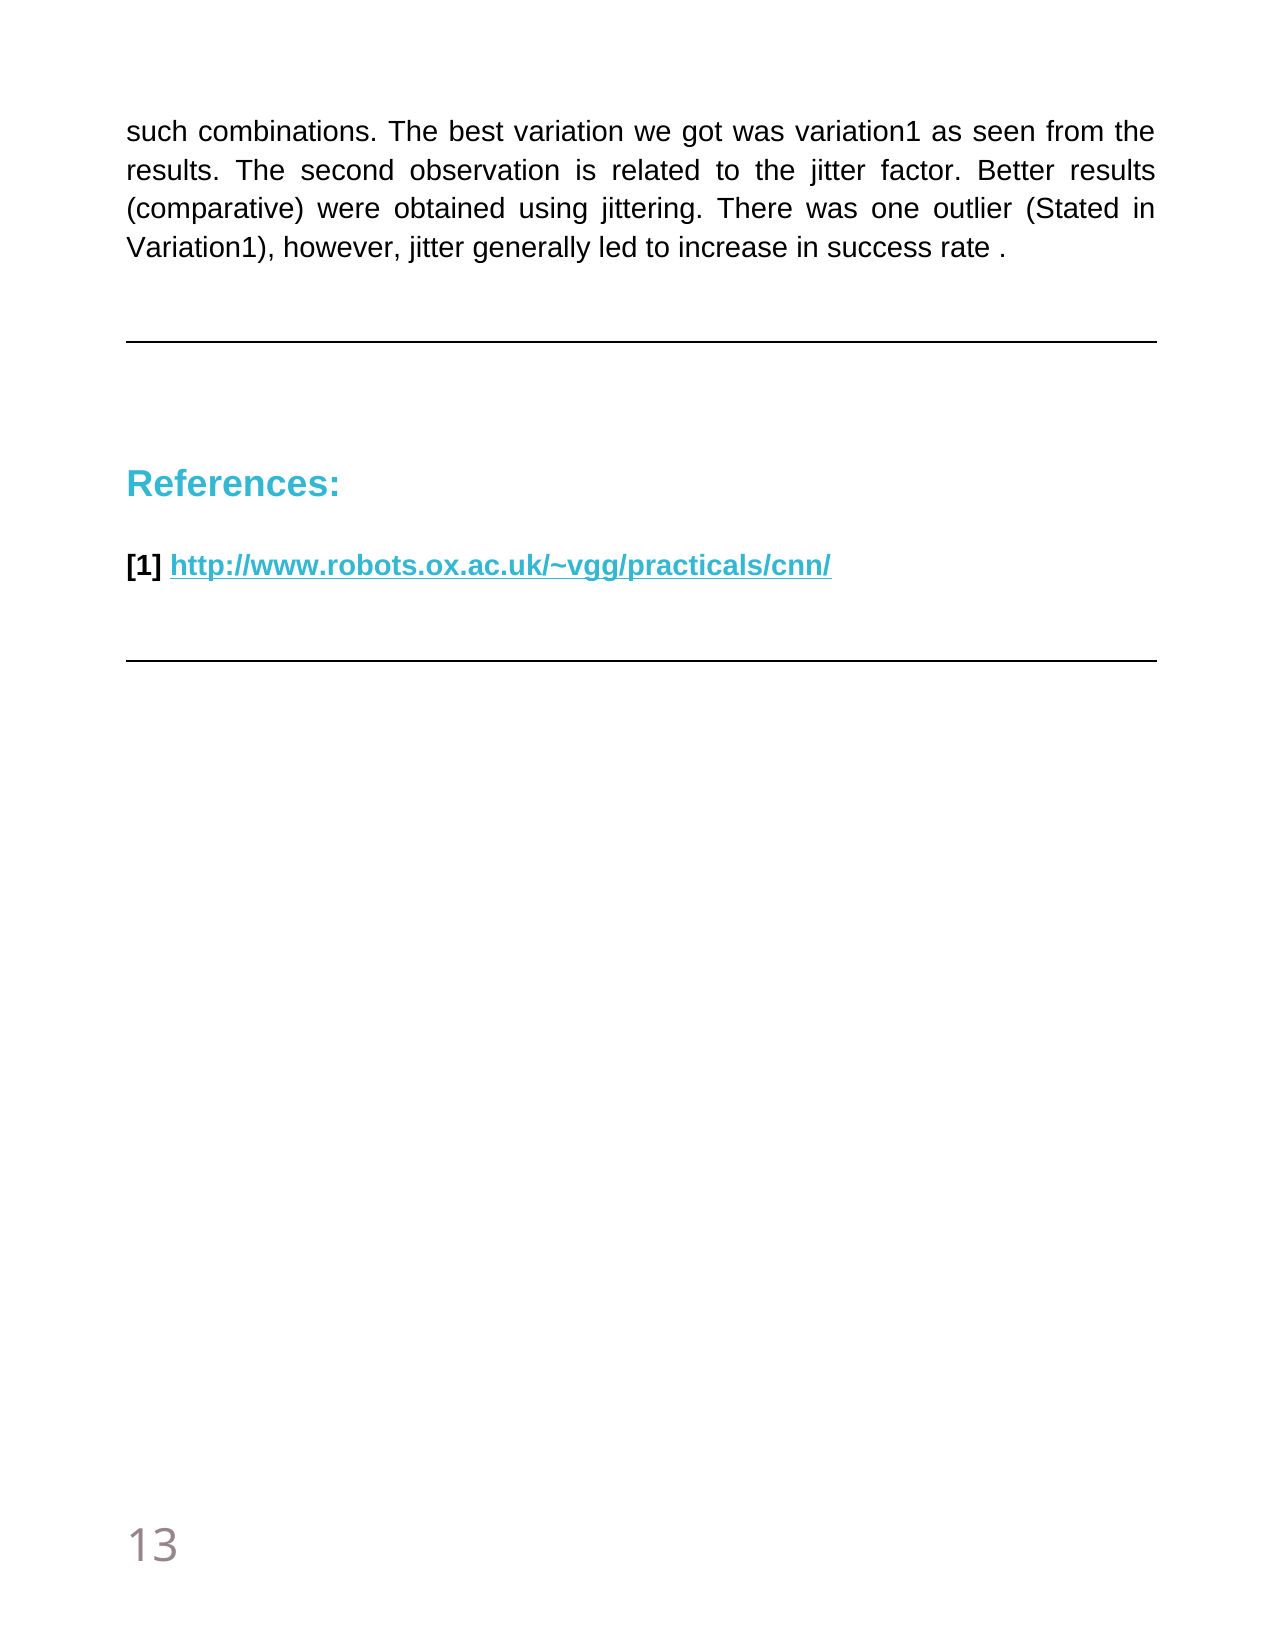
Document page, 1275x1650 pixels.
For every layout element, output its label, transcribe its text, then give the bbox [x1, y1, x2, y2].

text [126, 114, 1157, 263]
text [1] http://www.robots.ox.ac.uk/~vgg/practicals/cnn/ [126, 548, 1157, 582]
text References: [126, 461, 1157, 504]
